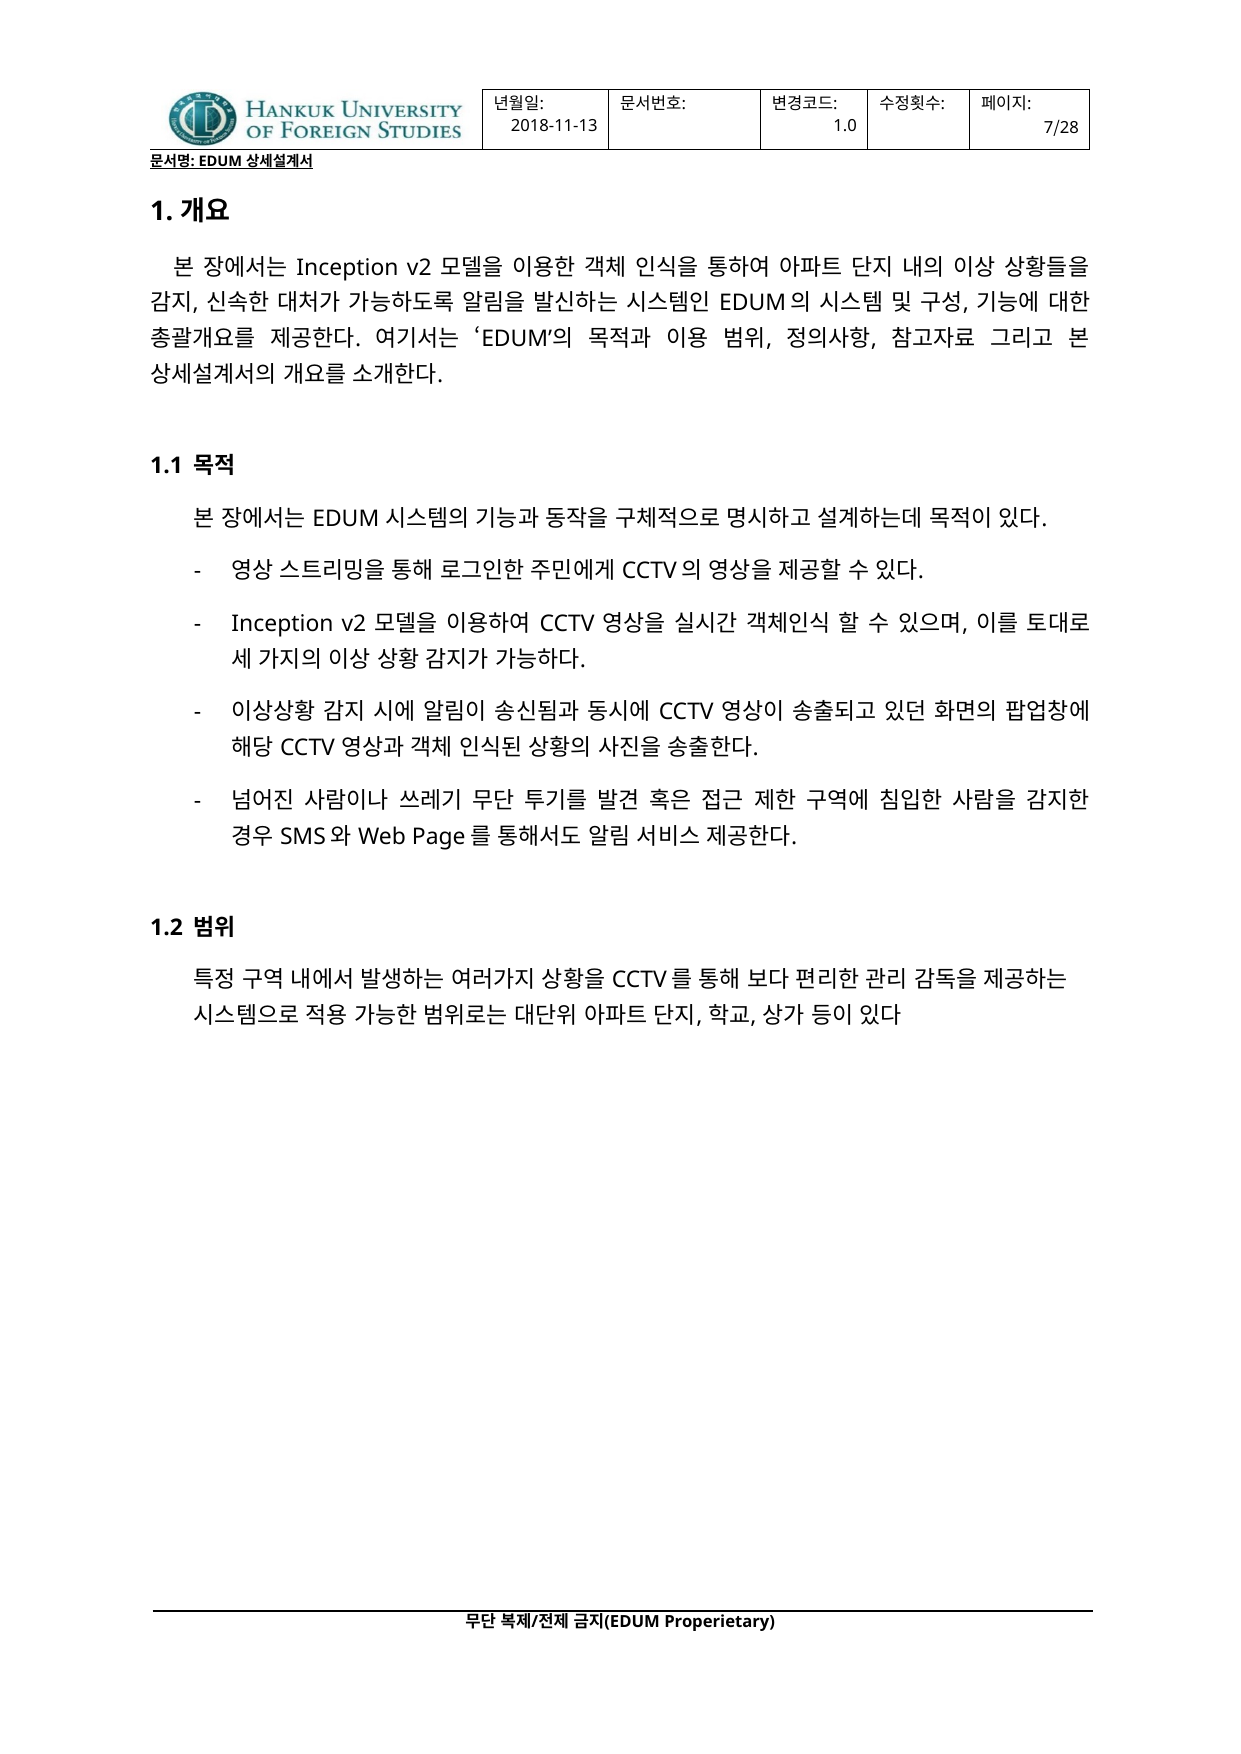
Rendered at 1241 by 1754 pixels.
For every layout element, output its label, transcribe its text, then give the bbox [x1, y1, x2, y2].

list 목적 [150, 447, 1090, 480]
text 본 장에서는 EDUM 시스템의 기능과 동작을 구체적으로 명시하고 설계하는데 목적이 있다. [150, 499, 1090, 533]
list 영상 스트리밍을 통해 로그인한 주민에게 CCTV의 영상을 제공할 수 있다. [194, 552, 1090, 585]
picture [161, 89, 470, 149]
list 넘어진 사람이나 쓰레기 무단 투기를 발견 혹은 접근 제한 구역에 침입한 사람을 감지한 경우 SMS와 Web Page를 통해서도 알림 서비스 제공한다. [194, 782, 1090, 851]
list 특정 구역 내에서 발생하는 여러가지 상황을 CCTV를 통해 보다 편리한 관리 감독을 제공하는 시스템으로 적용 가능한 범위로는 대단위 아파트 단지, 학교, 상가 등이 있다 [194, 961, 1090, 1030]
list Inception v2 모델을 이용하여 CCTV 영상을 실시간 객체인식 할 수 있으며, 이를 토대로 세 가지의 이상 상황 감지가 가능하다. [194, 605, 1090, 674]
list 범위 [150, 908, 1090, 942]
list 이상상황 감지 시에 알림이 송신됨과 동시에 CCTV 영상이 송출되고 있던 화면의 팝업창에 해당 CCTV 영상과 객체 인식된 상황의 사진을 송출한다. [194, 693, 1090, 762]
text 본 장에서는 Inception v2 모델을 이용한 객체 인식을 통하여 아파트 단지 내의 이상 상황들을 감지, 신속한 대처가 가능하도록 알림을 발신하는 시스템인 EDUM의 시스템 및 구성, 기능에 대한 총괄개요를 제공한다. 여기서는 ‘EDUM’의 목적과 이용 범위, 정의사항, 참고자료 그리고 본 상세설계서의 개요를 소개한다. [150, 248, 1090, 389]
text 1. 개요 [150, 189, 1090, 228]
